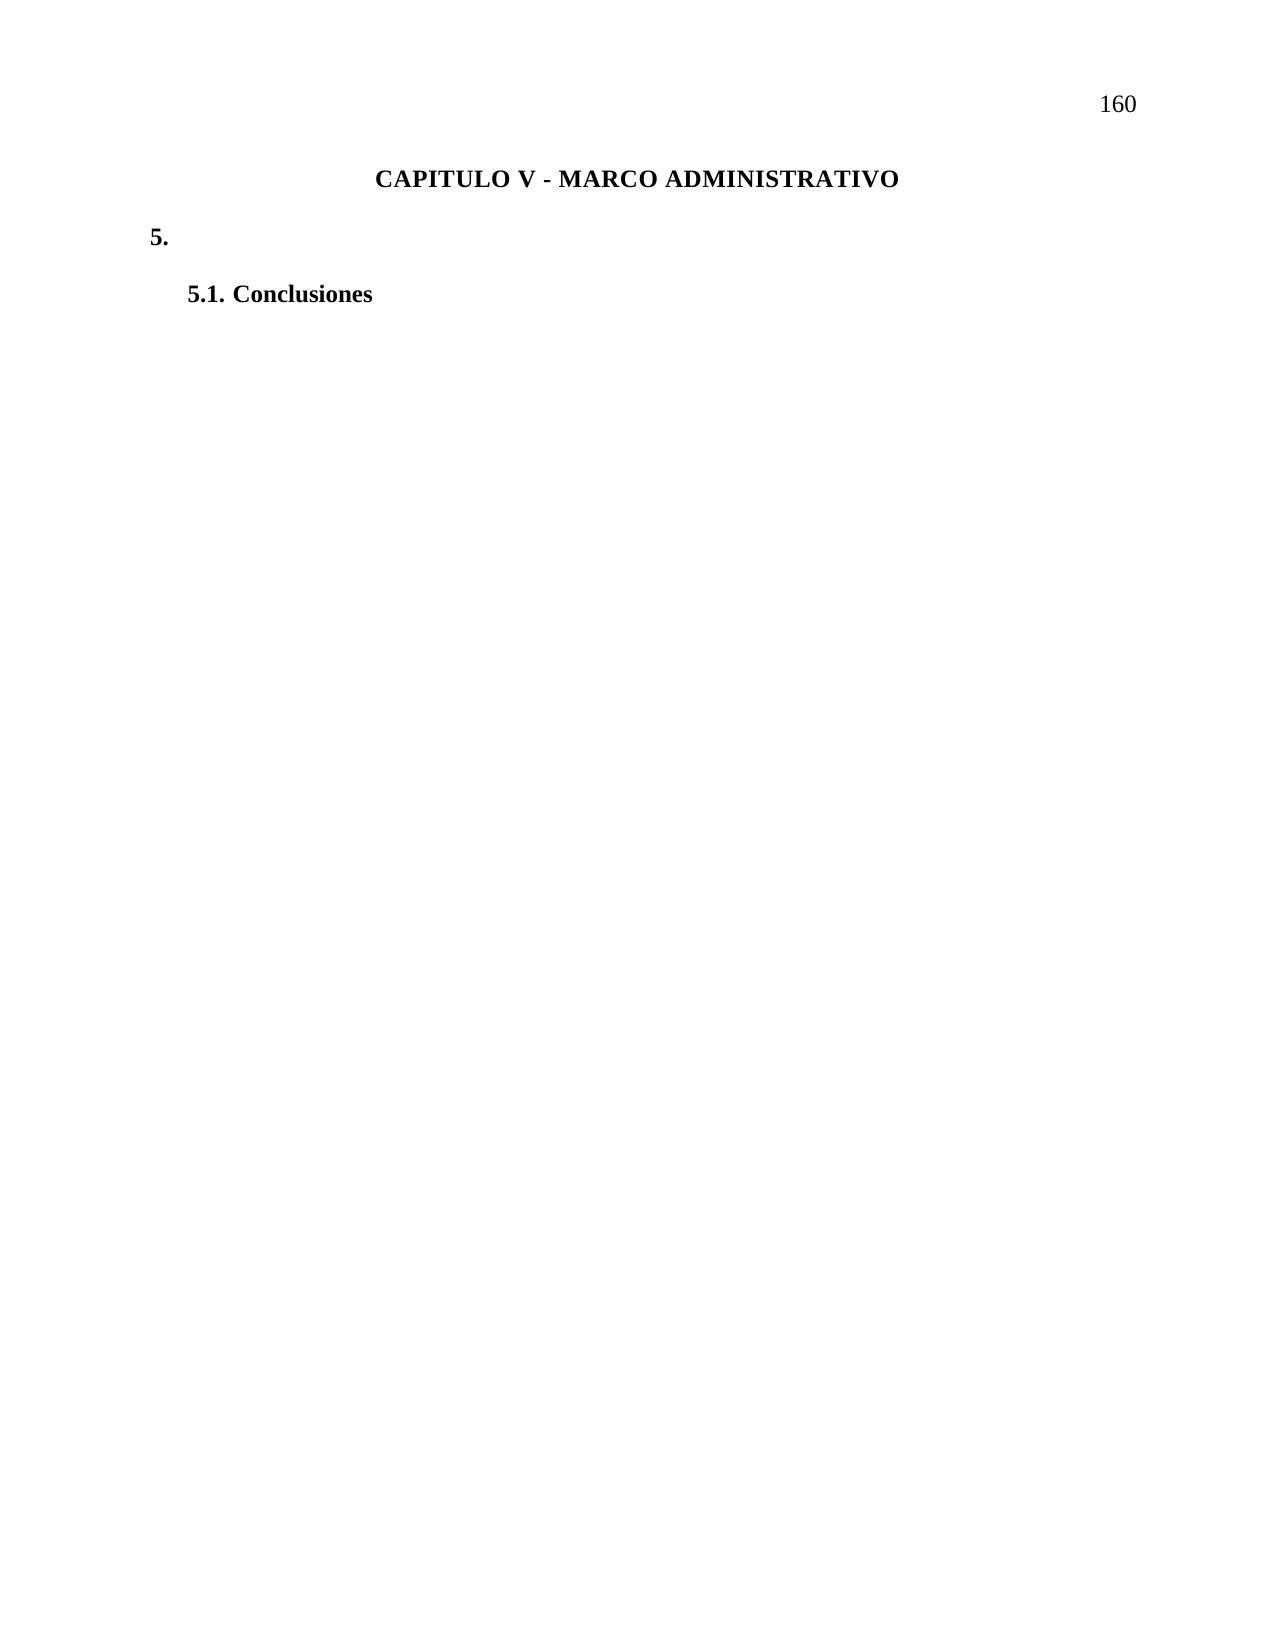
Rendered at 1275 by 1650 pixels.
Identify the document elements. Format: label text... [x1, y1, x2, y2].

subtitle CAPITULO V - MARCO ADMINISTRATIVO [150, 164, 1125, 193]
subtitle Conclusiones [187, 279, 1125, 308]
